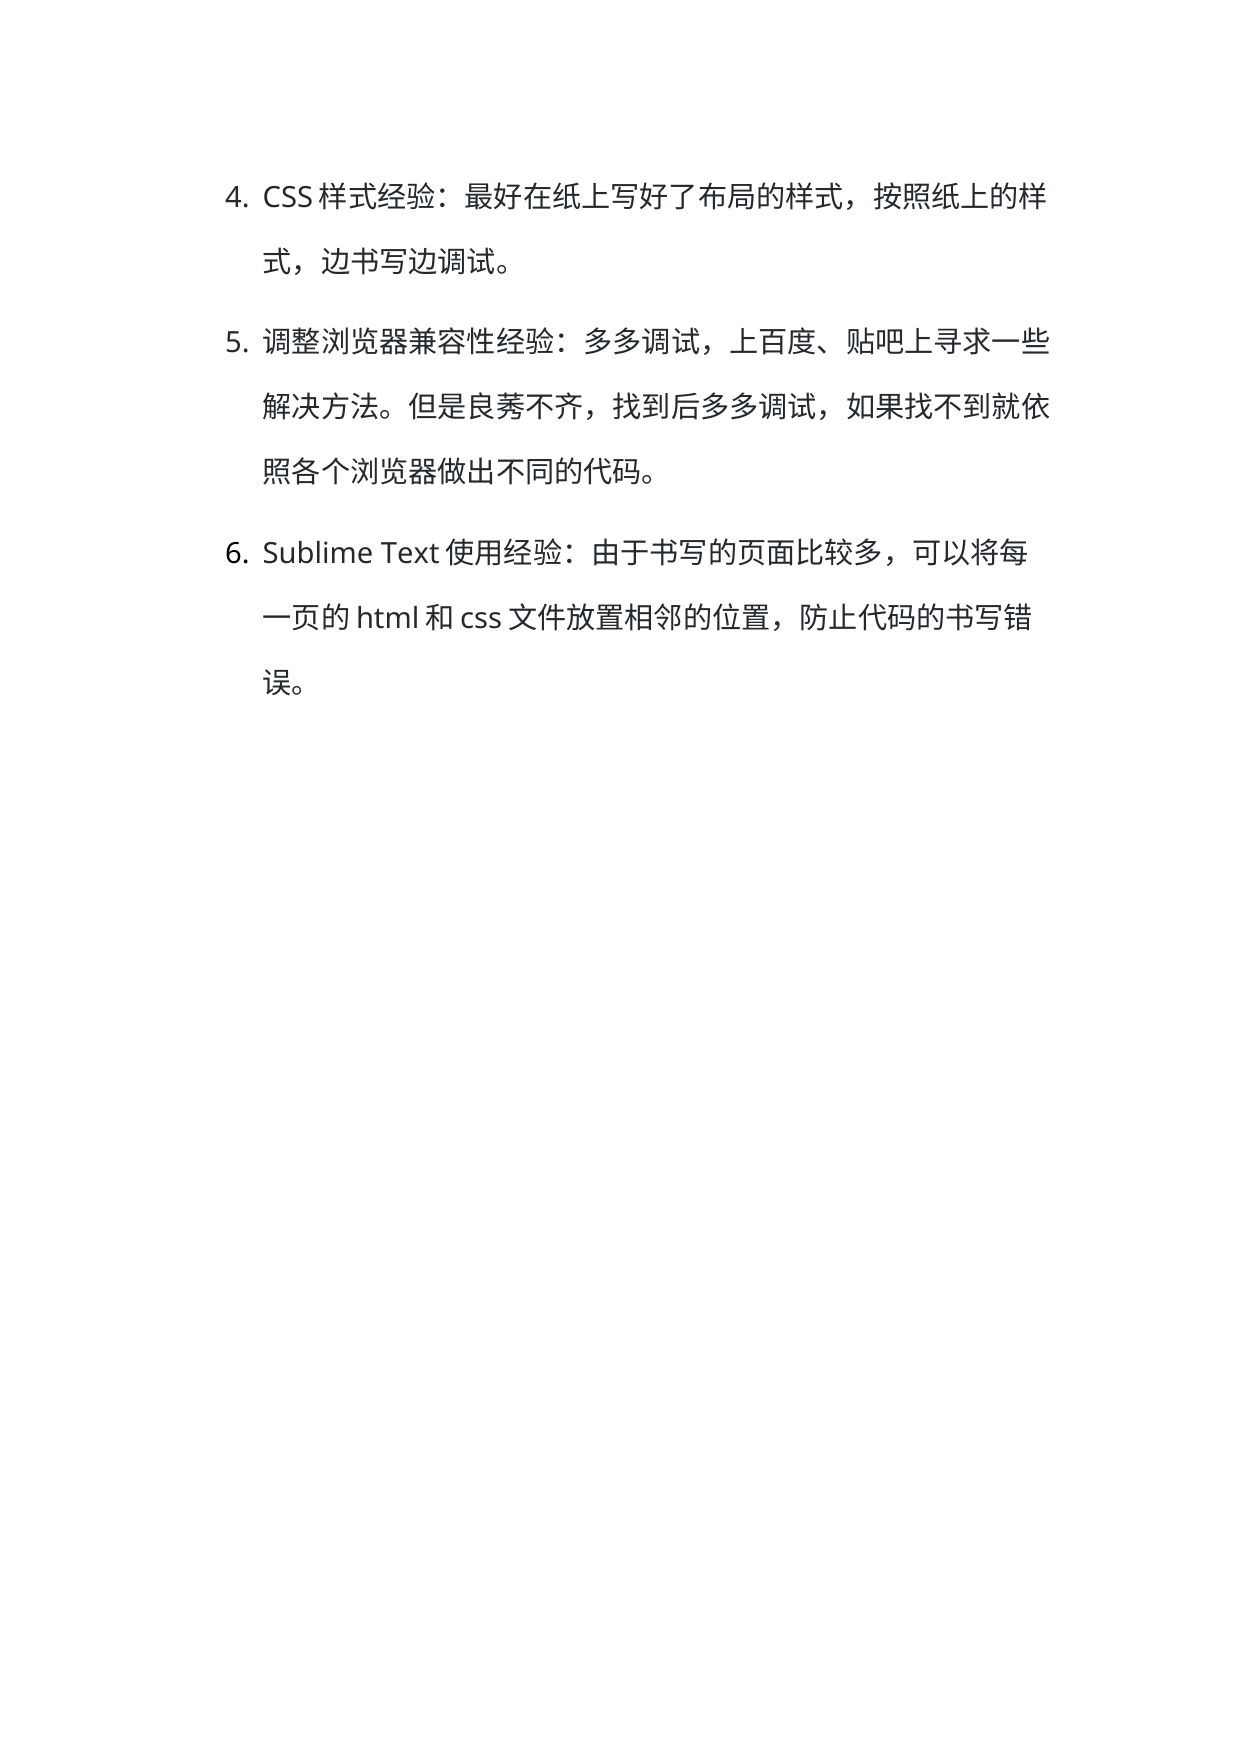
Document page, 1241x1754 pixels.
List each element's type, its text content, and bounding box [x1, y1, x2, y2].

list Sublime Text使用经验：由于书写的页面比较多，可以将每一页的html和css文件放置相邻的位置，防止代码的书写错误。 [225, 518, 1053, 713]
list 调整浏览器兼容性经验：多多调试，上百度、贴吧上寻求一些解决方法。但是良莠不齐，找到后多多调试，如果找不到就依照各个浏览器做出不同的代码。 [225, 308, 1053, 503]
list CSS样式经验：最好在纸上写好了布局的样式，按照纸上的样式，边书写边调试。 [225, 162, 1053, 292]
